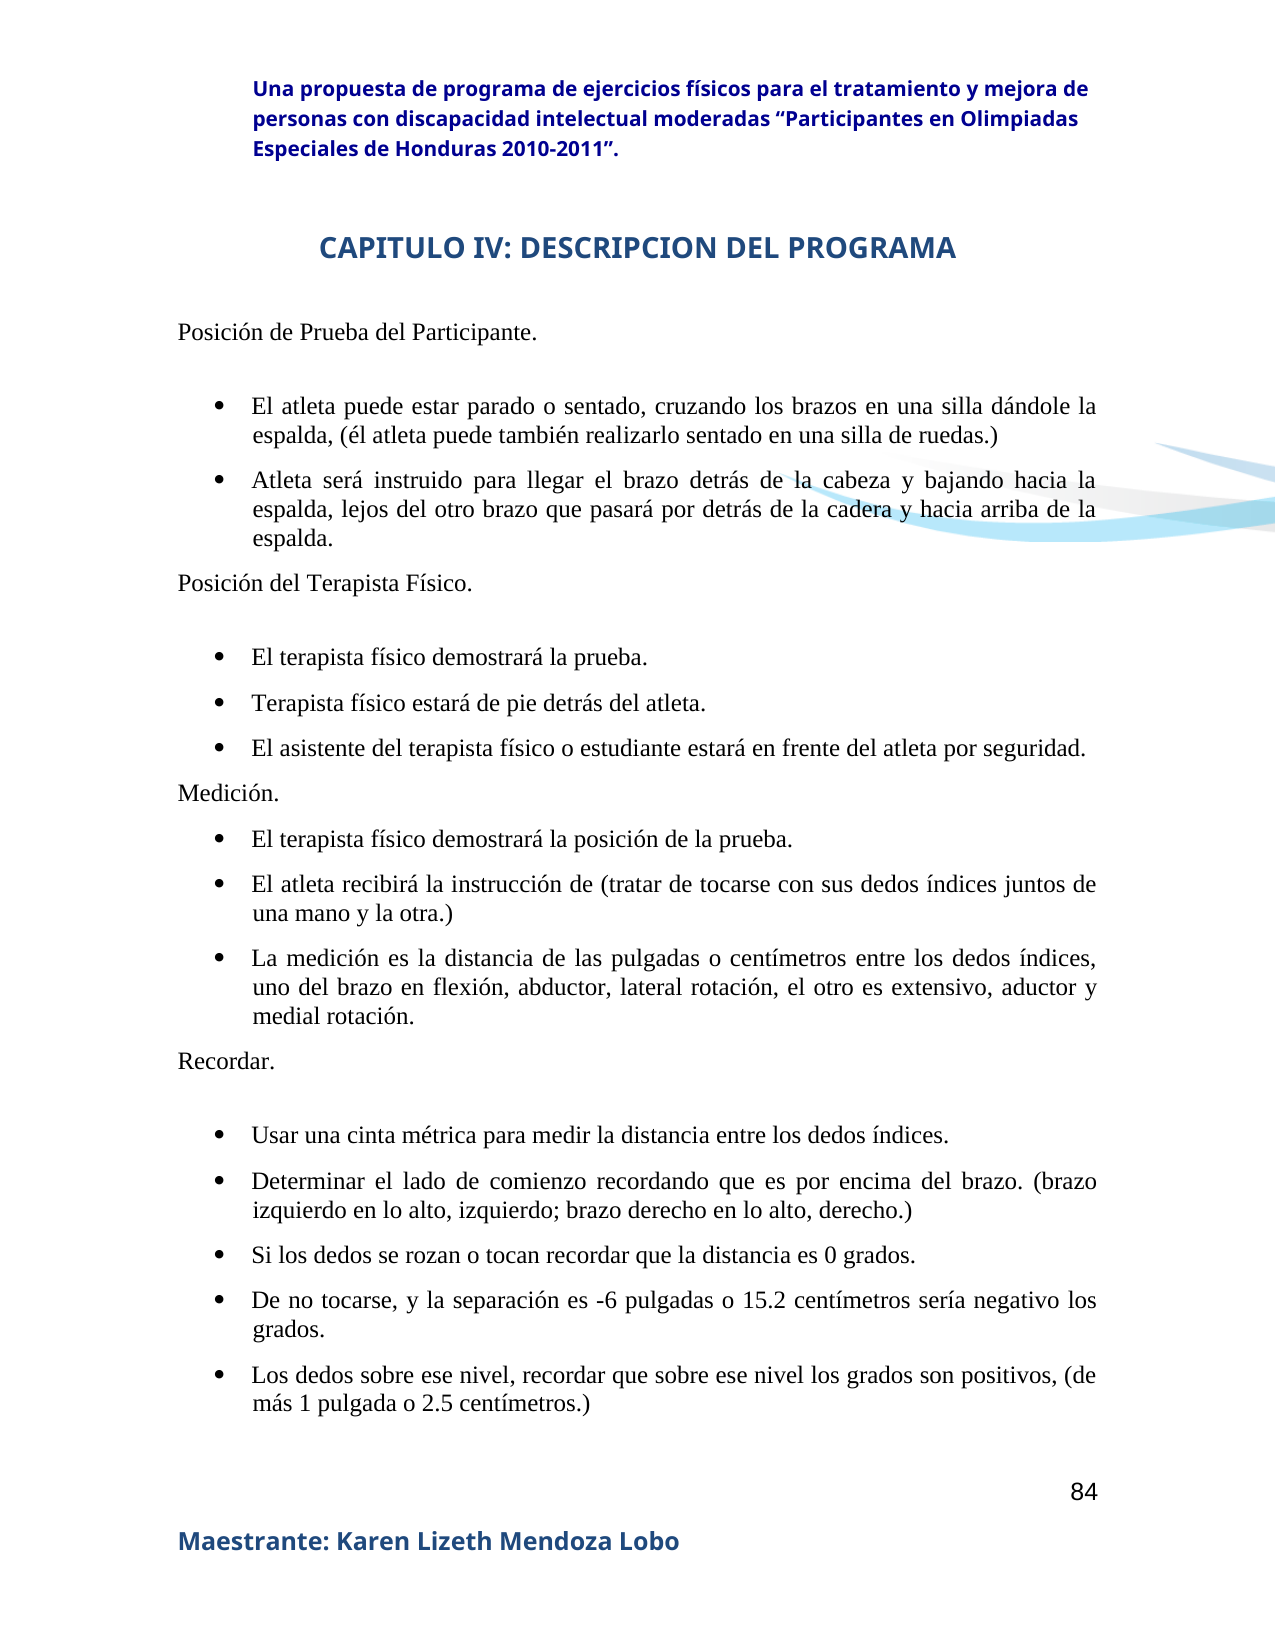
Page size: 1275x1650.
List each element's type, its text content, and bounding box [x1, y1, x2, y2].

list Si los dedos se rozan o tocan recordar que la distancia es 0 grados. [215, 1240, 1098, 1269]
list Los dedos sobre ese nivel, recordar que sobre ese nivel los grados son positivos, (de más 1 pulgada o 2.5 centímetros.) [215, 1360, 1098, 1417]
text Recordar. [177, 1046, 1098, 1075]
list Terapista físico estará de pie detrás del atleta. [215, 688, 1098, 716]
text Medición. [177, 778, 1098, 807]
list La medición es la distancia de las pulgadas o centímetros entre los dedos índices, uno del brazo en flexión, abductor, lateral rotación, el otro es extensivo, aductor y medial rotación. [215, 943, 1098, 1030]
list El asistente del terapista físico o estudiante estará en frente del atleta por seguridad. [215, 733, 1098, 762]
list El terapista físico demostrará la prueba. [215, 642, 1098, 671]
list Atleta será instruido para llegar el brazo detrás de la cabeza y bajando hacia la espalda, lejos del otro brazo que pasará por detrás de la cadera y hacia arriba de la espalda. [215, 465, 1098, 551]
text Posición del Terapista Físico. [177, 568, 1098, 597]
picture [779, 298, 1275, 542]
list El terapista físico demostrará la posición de la prueba. [215, 824, 1098, 853]
list De no tocarse, y la separación es -6 pulgadas o 15.2 centímetros sería negativo los grados. [215, 1286, 1098, 1343]
text Posición de Prueba del Participante. [177, 317, 1098, 346]
list Usar una cinta métrica para medir la distancia entre los dedos índices. [215, 1121, 1098, 1149]
list El atleta recibirá la instrucción de (tratar de tocarse con sus dedos índices juntos de una mano y la otra.) [215, 869, 1098, 927]
list Determinar el lado de comienzo recordando que es por encima del brazo. (brazo izquierdo en lo alto, izquierdo; brazo derecho en lo alto, derecho.) [215, 1166, 1098, 1223]
list El atleta puede estar parado o sentado, cruzando los brazos en una silla dándole la espalda, (él atleta puede también realizarlo sentado en una silla de ruedas.) [215, 391, 1098, 448]
